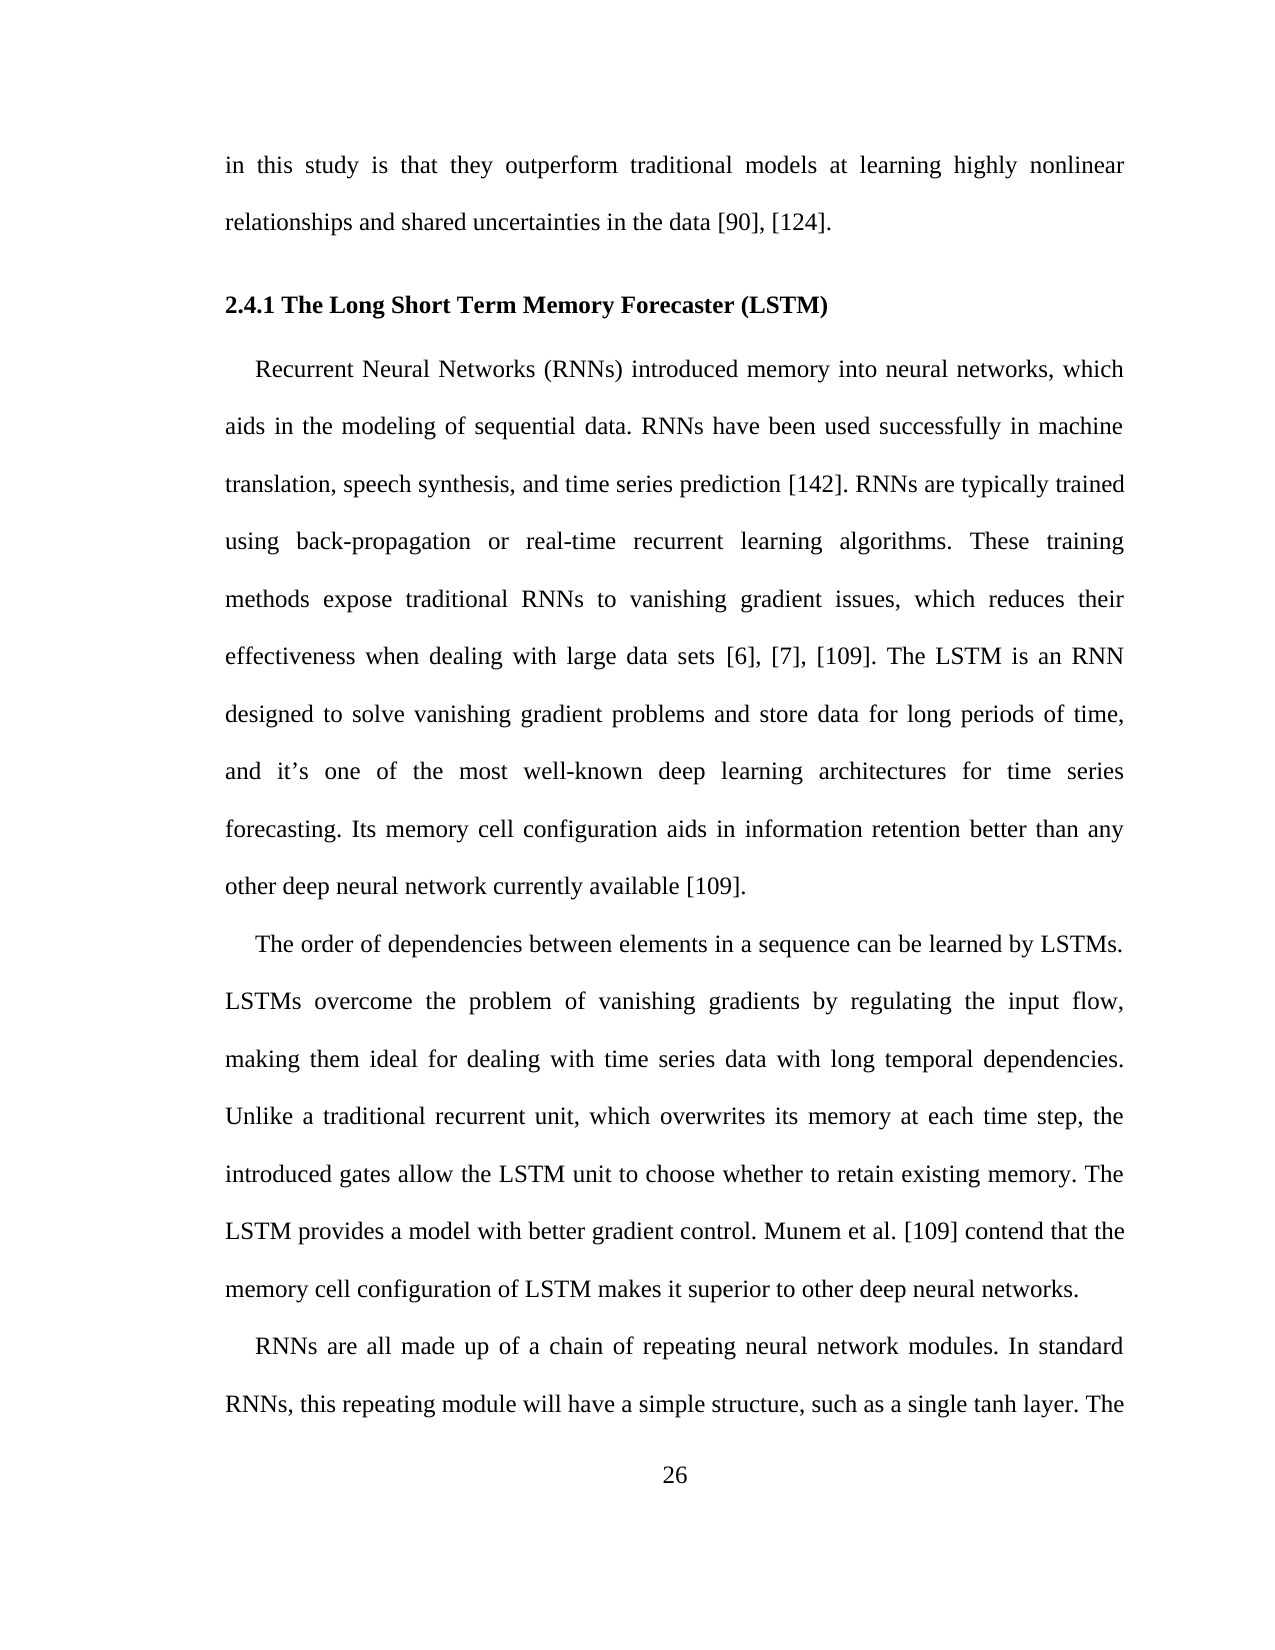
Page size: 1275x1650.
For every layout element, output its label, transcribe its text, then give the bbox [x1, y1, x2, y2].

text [225, 150, 1125, 236]
subtitle 2.4.1 The Long Short Term Memory Forecaster (LSTM) [225, 290, 1125, 319]
text Recurrent Neural Networks (RNNs) introduced memory into neural networks, which aids in the modeling of sequential data. RNNs have been used successfully in machine translation, speech synthesis, and time series prediction [142]. RNNs are typically trained using back-propagation or real-time recurrent learning algorithms. These training methods expose traditional RNNs to vanishing gradient issues, which reduces their effectiveness when dealing with large data sets [6], [7], [109]. The LSTM is an RNN designed to solve vanishing gradient problems and store data for long periods of time, and it’s one of the most well-known deep learning architectures for time series forecasting. Its memory cell configuration aids in information retention better than any other deep neural network currently available [109]. [225, 354, 1125, 900]
text The order of dependencies between elements in a sequence can be learned by LSTMs. LSTMs overcome the problem of vanishing gradients by regulating the input flow, making them ideal for dealing with time series data with long temporal dependencies. Unlike a traditional recurrent unit, which overwrites its memory at each time step, the introduced gates allow the LSTM unit to choose whether to retain existing memory. The LSTM provides a model with better gradient control. Munem et al. [109] contend that the memory cell configuration of LSTM makes it superior to other deep neural networks. [225, 929, 1125, 1302]
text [225, 1331, 1125, 1417]
